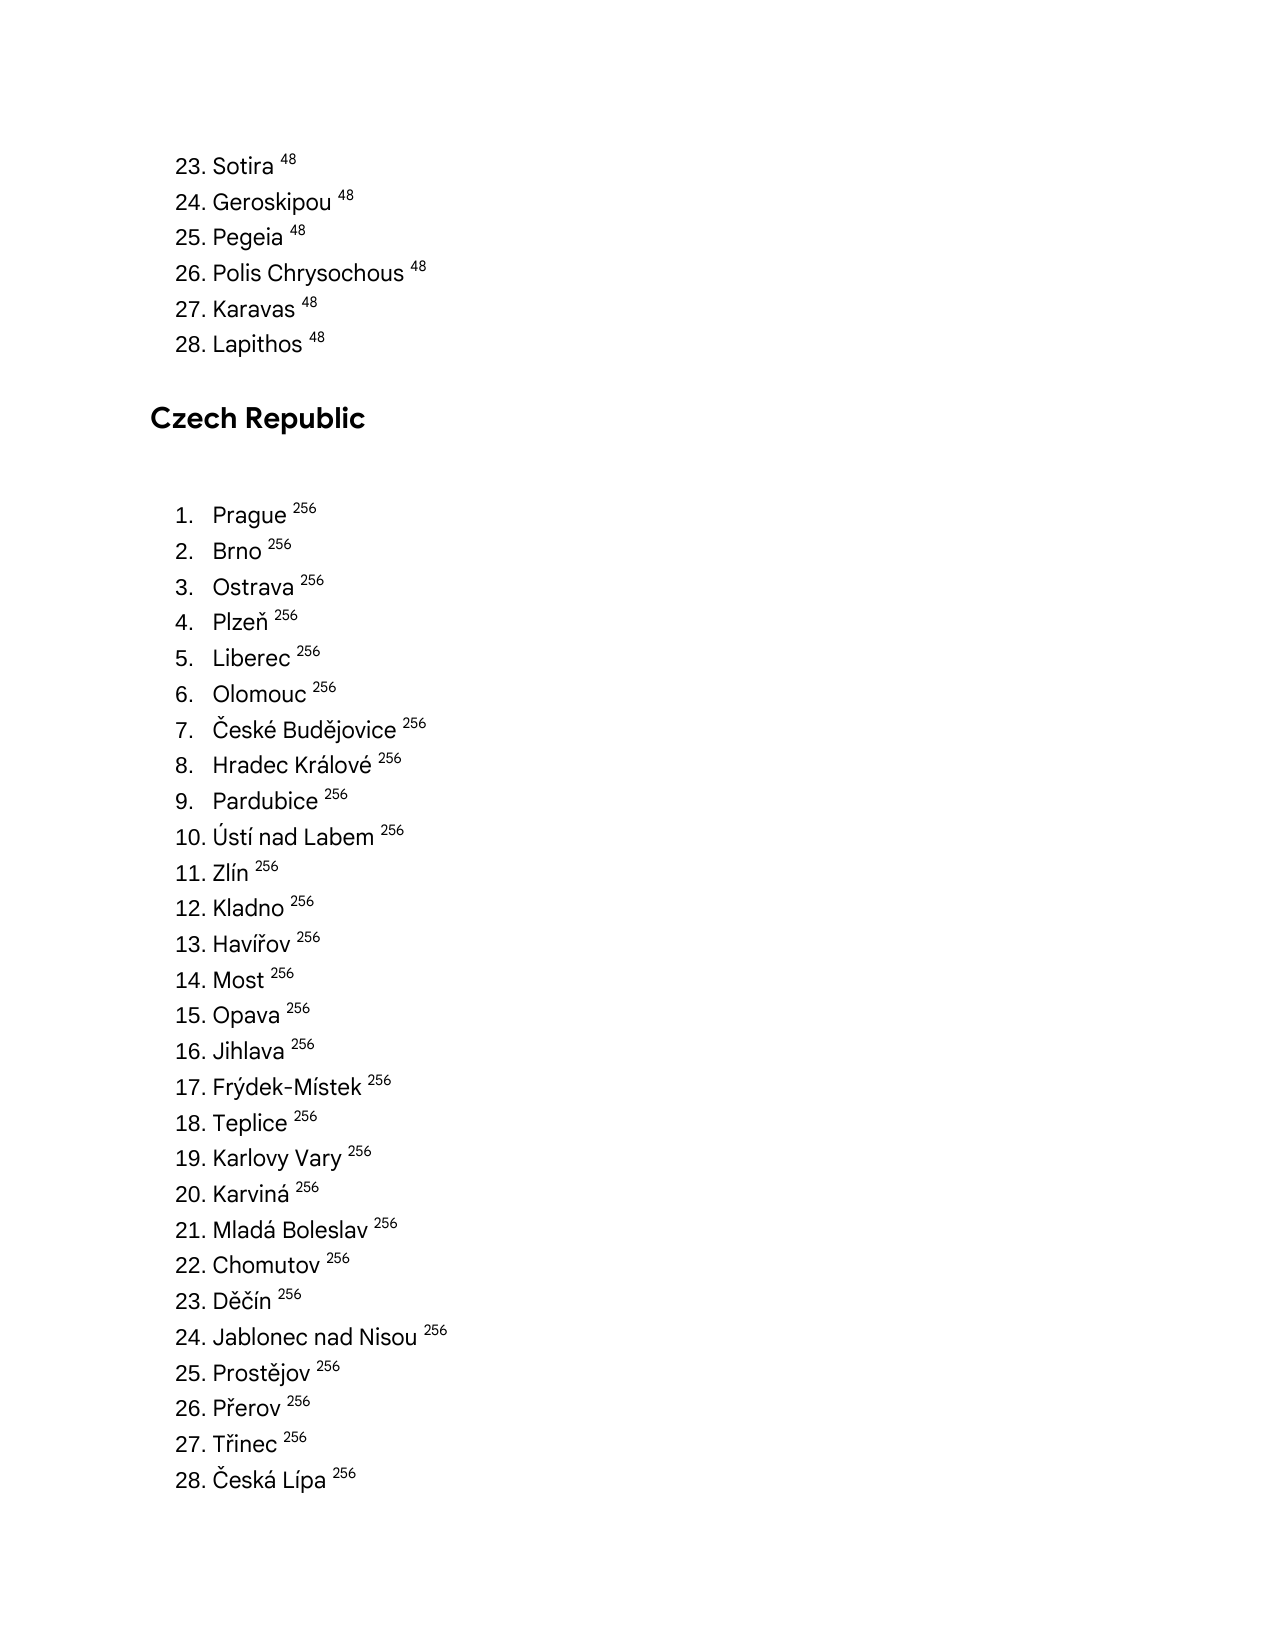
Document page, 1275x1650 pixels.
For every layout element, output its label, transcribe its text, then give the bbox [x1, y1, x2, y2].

list Pardubice 256 [175, 785, 1125, 817]
list Ostrava 256 [175, 571, 1125, 602]
list České Budějovice 256 [175, 714, 1125, 745]
list Frýdek-Místek 256 [175, 1071, 1125, 1102]
list Mladá Boleslav 256 [175, 1214, 1125, 1245]
list Děčín 256 [175, 1286, 1125, 1317]
list Karavas 48 [175, 293, 1125, 324]
list Olomouc 256 [175, 678, 1125, 709]
list Liberec 256 [175, 642, 1125, 674]
list Pegeia 48 [175, 221, 1125, 253]
list Opava 256 [175, 1000, 1125, 1031]
subtitle Czech Republic [150, 400, 1125, 437]
list Prostějov 256 [175, 1357, 1125, 1388]
list Plzeň 256 [175, 607, 1125, 638]
list Teplice 256 [175, 1107, 1125, 1138]
list Jihlava 256 [175, 1035, 1125, 1067]
list Most 256 [175, 964, 1125, 995]
list Česká Lípa 256 [175, 1464, 1125, 1496]
list Sotira 48 [175, 150, 1125, 181]
list Karlovy Vary 256 [175, 1143, 1125, 1174]
list Kladno 256 [175, 892, 1125, 924]
list Lapithos 48 [175, 329, 1125, 360]
list Chomutov 256 [175, 1250, 1125, 1281]
list Brno 256 [175, 535, 1125, 567]
list Geroskipou 48 [175, 186, 1125, 217]
list Polis Chrysochous 48 [175, 257, 1125, 288]
list Karviná 256 [175, 1178, 1125, 1210]
list Třinec 256 [175, 1428, 1125, 1460]
list Ústí nad Labem 256 [175, 821, 1125, 852]
list Havířov 256 [175, 928, 1125, 959]
list Zlín 256 [175, 857, 1125, 888]
list Prague 256 [175, 499, 1125, 531]
list Přerov 256 [175, 1393, 1125, 1424]
list Jablonec nad Nisou 256 [175, 1321, 1125, 1353]
list Hradec Králové 256 [175, 749, 1125, 781]
